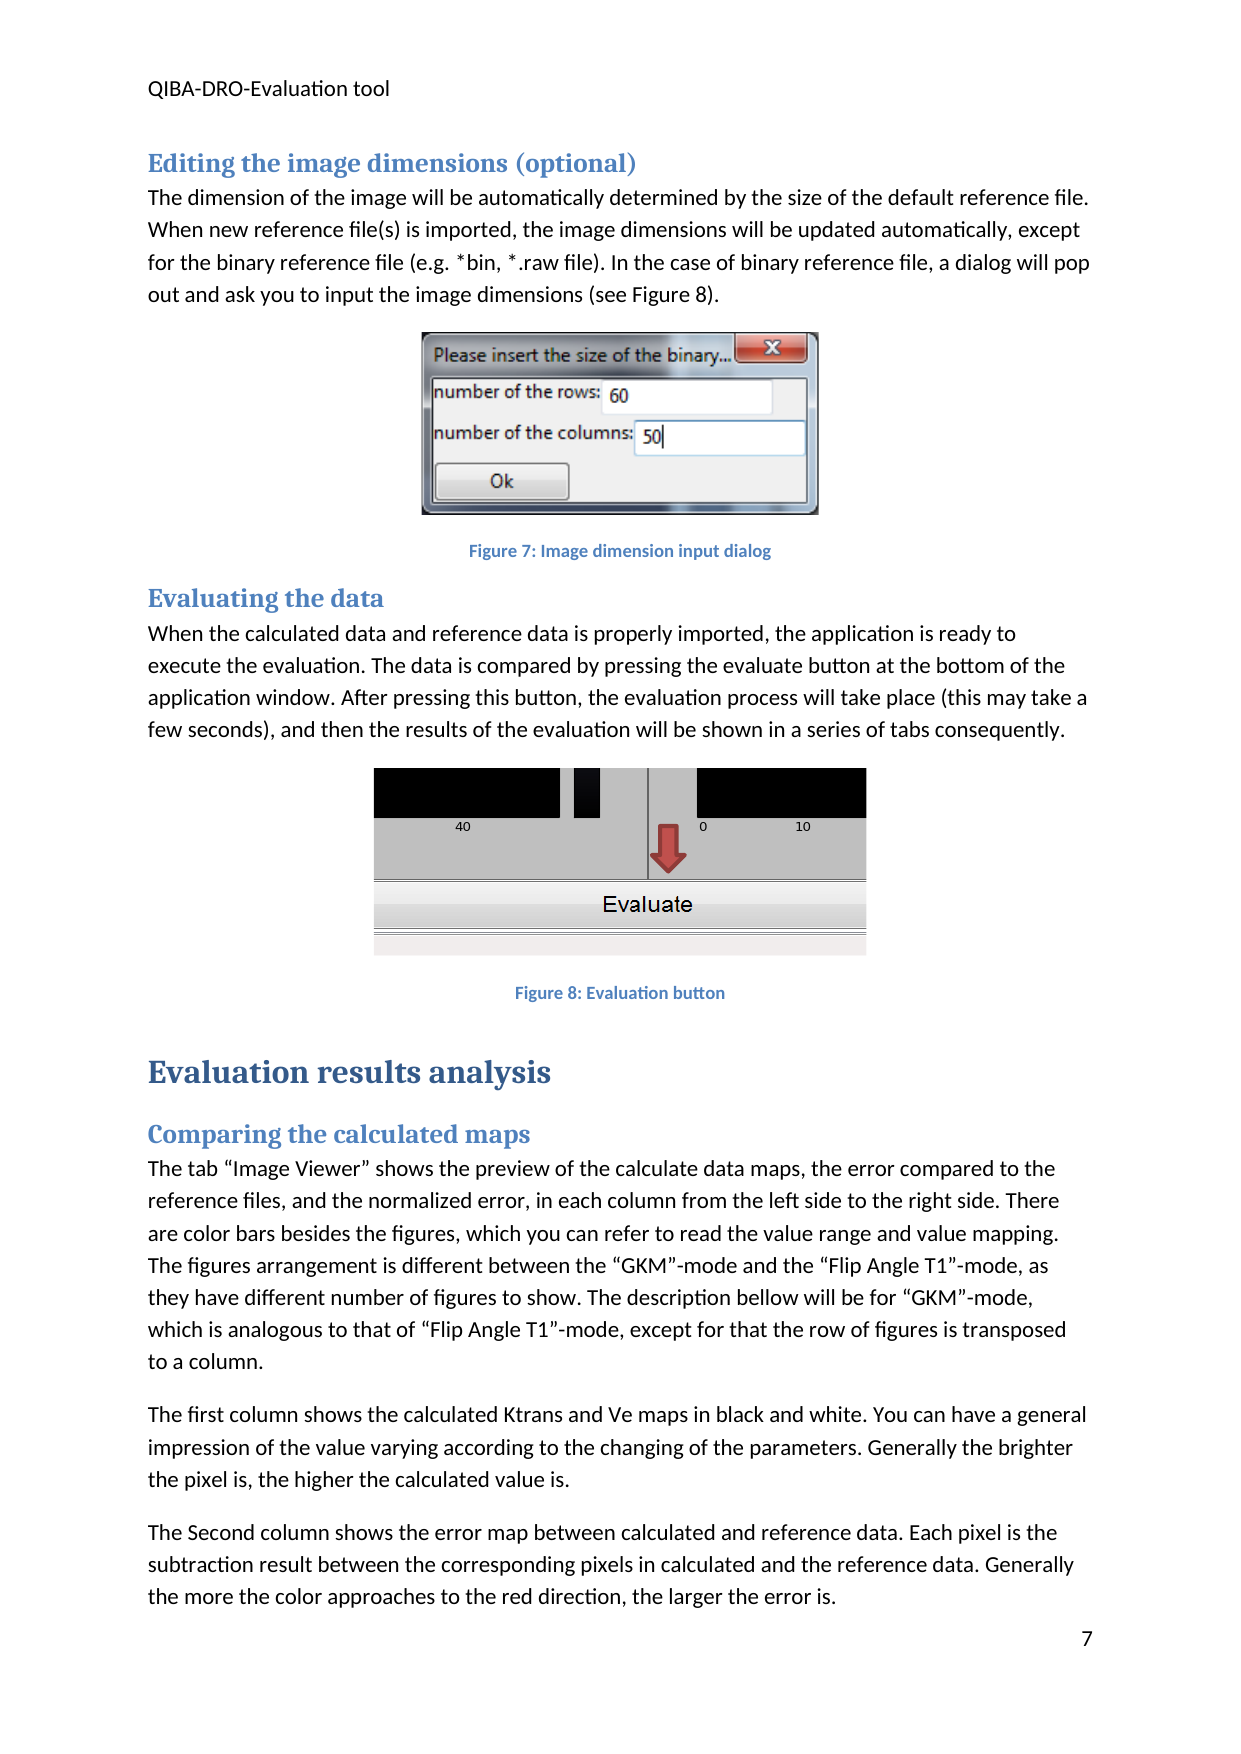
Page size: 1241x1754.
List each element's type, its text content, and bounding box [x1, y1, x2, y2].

picture [373, 768, 867, 956]
text When the calculated data and reference data is properly imported, the application is ready to execute the evaluation. The data is compared by pressing the evaluate button at the bottom of the application window. After pressing this button, the evaluation process will take place (this may take a few seconds), and then the results of the evaluation will be shown in a series of tabs consequently. [148, 619, 1093, 743]
picture [421, 332, 819, 515]
subtitle Evaluation results analysis [148, 1054, 1093, 1092]
subtitle Comparing the calculated maps [148, 1119, 1093, 1150]
text The dimension of the image will be automatically determined by the size of the default reference file. When new reference file(s) is imported, the image dimensions will be updated automatically, except for the binary reference file (e.g. *bin, *.raw file). In the case of binary reference file, a dialog will pop out and ask you to input the image dimensions (see Figure 8). [148, 183, 1093, 308]
subtitle Evaluating the data [148, 583, 1093, 614]
subtitle Editing the image dimensions (optional) [148, 148, 1093, 179]
text Figure 8: Evaluation button [148, 981, 1093, 1004]
text Figure 7: Image dimension input dialog [148, 539, 1093, 562]
text The tab “Image Viewer” shows the preview of the calculate data maps, the error compared to the reference files, and the normalized error, in each column from the left side to the right side. There are color bars besides the figures, which you can refer to read the value range and value mapping. The figures arrangement is different between the “GKM”-mode and the “Flip Angle T1”-mode, as they have different number of figures to show. The description bellow will be for “GKM”-mode, which is analogous to that of “Flip Angle T1”-mode, except for that the row of figures is transposed to a column. [148, 1154, 1093, 1376]
text The Second column shows the error map between calculated and reference data. Each pixel is the subtraction result between the corresponding pixels in calculated and the reference data. Generally the more the color approaches to the red direction, the larger the error is. [148, 1518, 1093, 1610]
text The first column shows the calculated Ktrans and Ve maps in black and white. You can have a general impression of the value varying according to the changing of the parameters. Generally the brighter the pixel is, the higher the calculated value is. [148, 1401, 1093, 1493]
